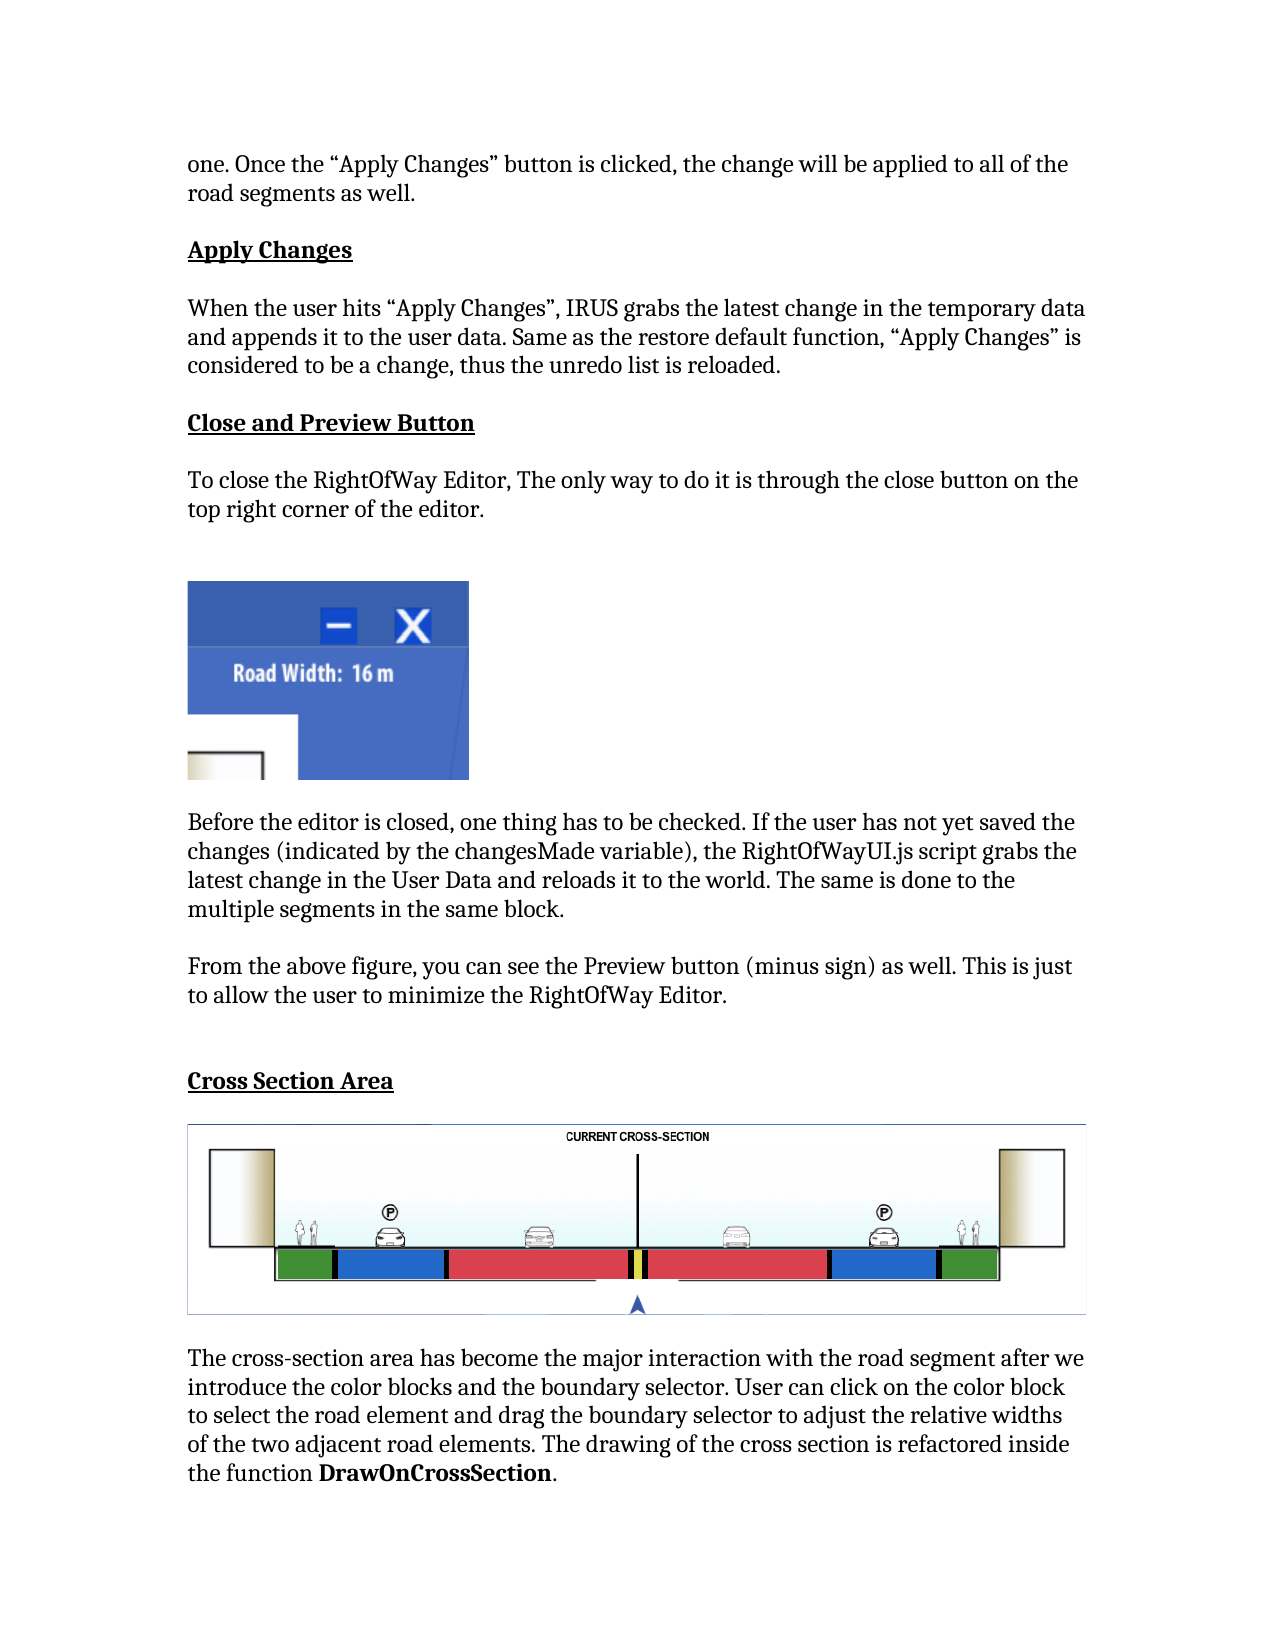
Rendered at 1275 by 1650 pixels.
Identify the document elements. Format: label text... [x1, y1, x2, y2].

text Apply Changes [187, 236, 1087, 265]
picture [187, 581, 469, 780]
text Cross Section Area [187, 1067, 1087, 1096]
text The cross-section area has become the major interaction with the road segment after we introduce the color blocks and the boundary selector. User can click on the color block to select the road element and drag the boundary selector to adjust the relative widths of the two adjacent road elements. The drawing of the cross section is refactored inside the function DrawOnCrossSection. [187, 1344, 1087, 1487]
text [187, 150, 1087, 207]
text Before the editor is closed, one thing has to be checked. If the user has not yet saved the changes (indicated by the changesMade variable), the RightOfWayUI.js script grabs the latest change in the User Data and reloads it to the world. The same is done to the multiple segments in the same block. [187, 808, 1087, 923]
picture [187, 1124, 1087, 1315]
text To close the RightOfWay Editor, The only way to do it is through the close button on the top right corner of the editor. [187, 466, 1087, 524]
text Close and Preview Button [187, 409, 1087, 437]
text When the user hits “Apply Changes”, IRUS grabs the latest change in the temporary data and appends it to the user data. Same as the restore default function, “Apply Changes” is considered to be a change, thus the unredo list is reloaded. [187, 294, 1087, 380]
text From the above figure, you can see the Preview button (minus sign) as well. This is just to allow the user to minimize the RightOfWay Editor. [187, 952, 1087, 1009]
